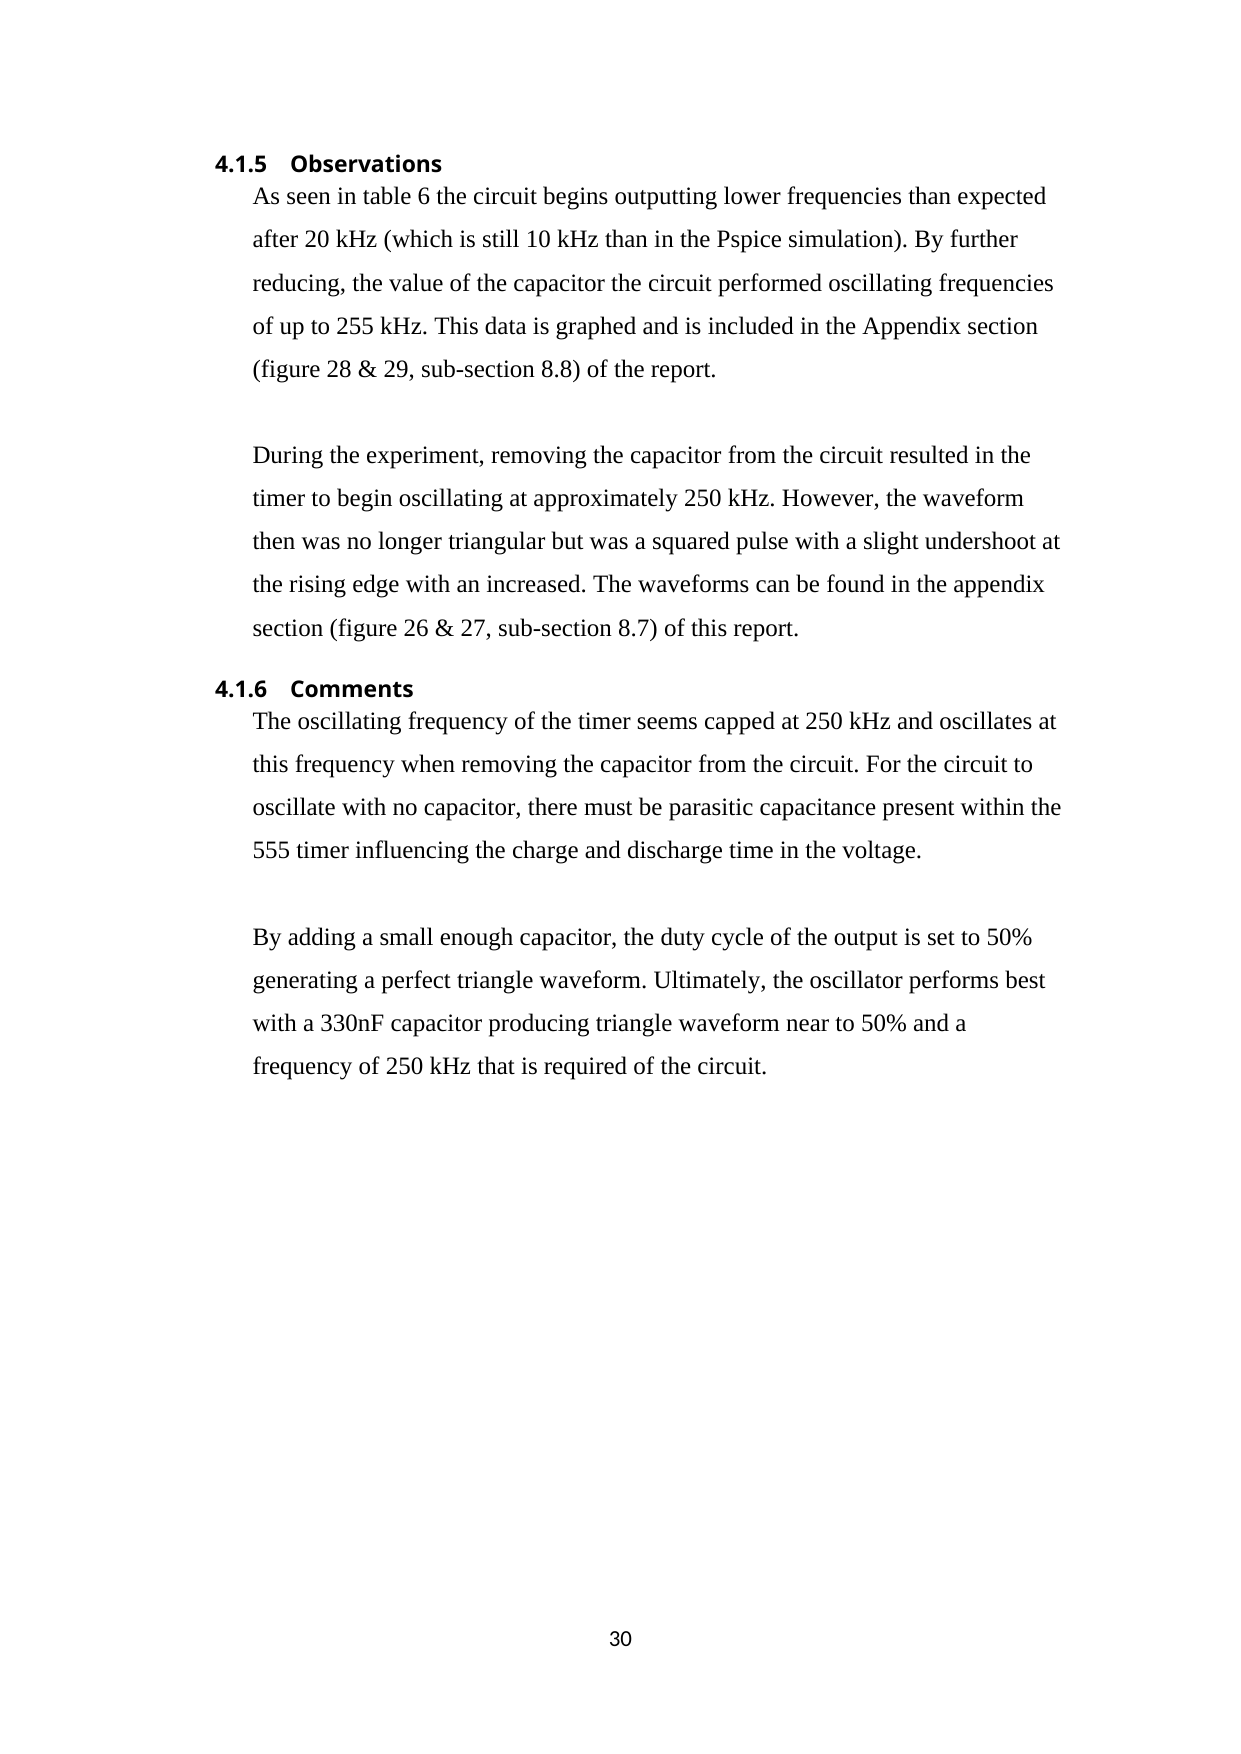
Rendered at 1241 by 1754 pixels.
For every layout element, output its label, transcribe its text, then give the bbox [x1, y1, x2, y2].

list As seen in table 6 the circuit begins outputting lower frequencies than expected after 20 kHz (which is still 10 kHz than in the Pspice simulation). By further reducing, the value of the capacitor the circuit performed oscillating frequencies of up to 255 kHz. This data is graphed and is included in the Appendix section (figure 28 & 29, sub-section 8.8) of the report. [252, 181, 1063, 383]
subtitle Observations [215, 148, 1063, 179]
list During the experiment, removing the capacitor from the circuit resulted in the timer to begin oscillating at approximately 250 kHz. However, the waveform then was no longer triangular but was a squared pulse with a slight undershoot at the rising edge with an increased. The waveforms can be found in the appendix section (figure 26 & 27, sub-section 8.7) of this report. [252, 440, 1063, 641]
list By adding a small enough capacitor, the duty cycle of the output is set to 50% generating a perfect triangle waveform. Ultimately, the oscillator performs best with a 330nF capacitor producing triangle waveform near to 50% and a frequency of 250 kHz that is required of the circuit. [252, 922, 1063, 1080]
subtitle Comments [215, 672, 1063, 704]
list The oscillating frequency of the timer seems capped at 250 kHz and oscillates at this frequency when removing the capacitor from the circuit. For the circuit to oscillate with no capacitor, there must be parasitic capacitance present within the 555 timer influencing the charge and discharge time in the voltage. [252, 706, 1063, 864]
